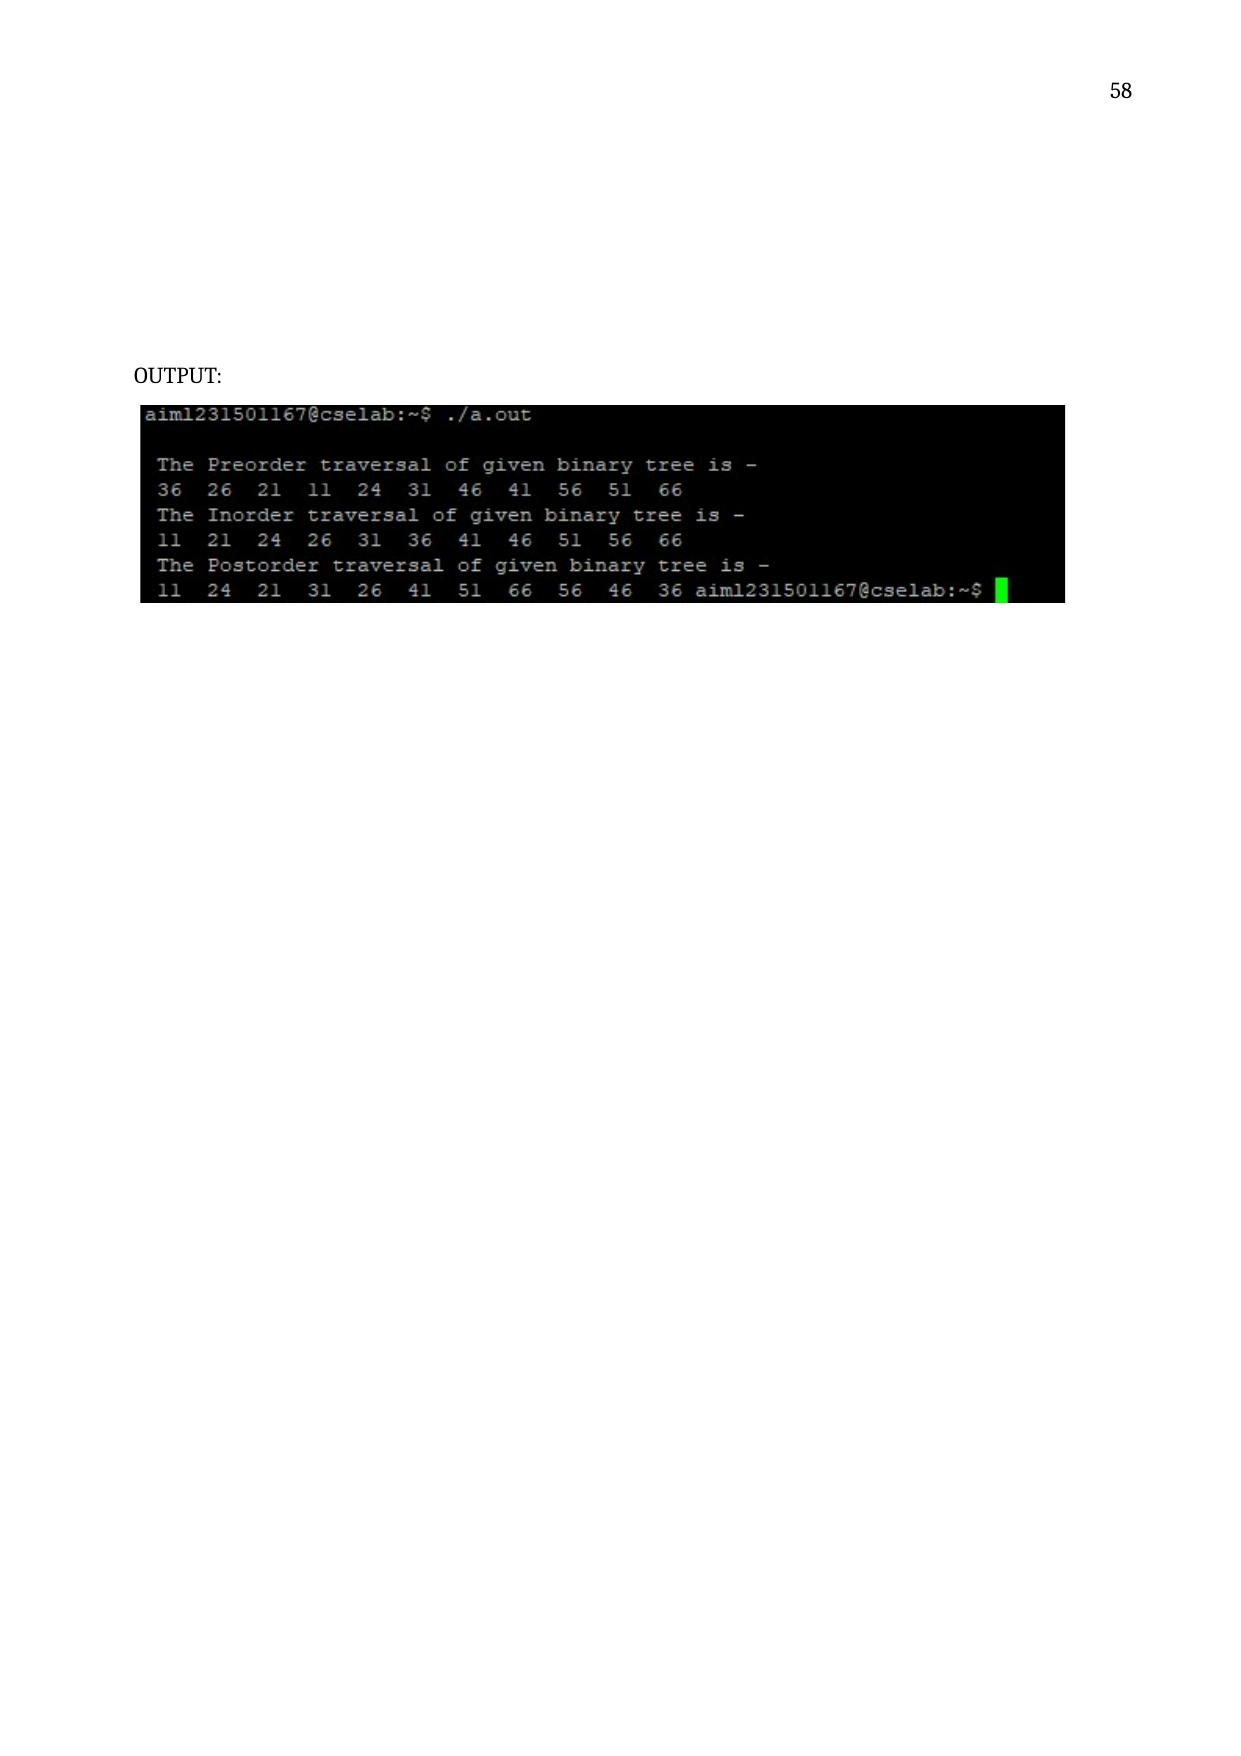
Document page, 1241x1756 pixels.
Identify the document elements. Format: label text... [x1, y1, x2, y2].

text OUTPUT: [134, 363, 595, 389]
picture [140, 405, 1066, 603]
